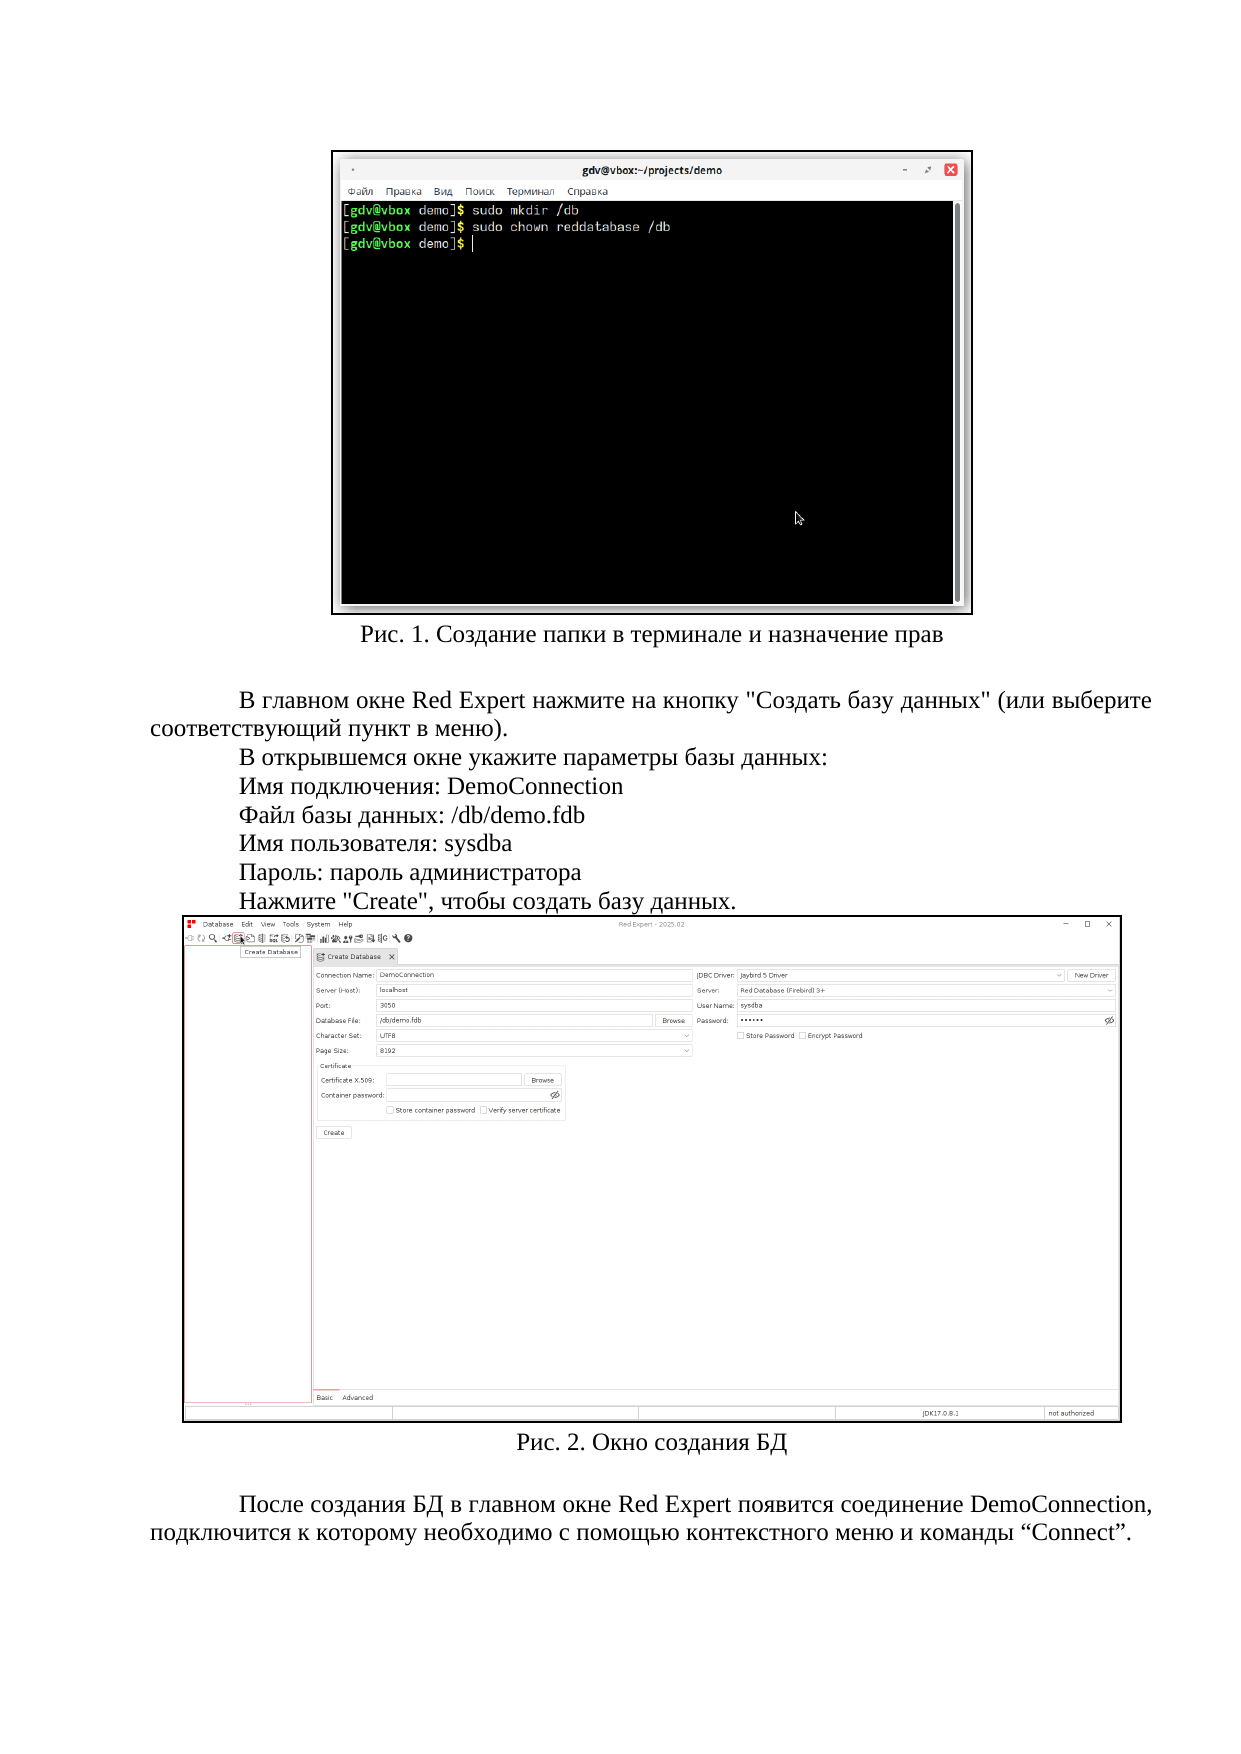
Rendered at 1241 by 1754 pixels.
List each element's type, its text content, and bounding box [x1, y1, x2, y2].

text Имя подключения: DemoConnection [150, 771, 1153, 800]
text После создания БД в главном окне Red Expert появится соединение DemoConnection, подключится к которому необходимо с помощью контекстного меню и команды “Connect”. [150, 1489, 1153, 1546]
text В главном окне Red Expert нажмите на кнопку "Создать базу данных" (или выберите соответствующий пункт в меню). [150, 685, 1153, 742]
text Рис. 2. Окно создания БД [150, 1427, 1153, 1456]
text Пароль: пароль администратора [150, 857, 1153, 886]
text Нажмите "Create", чтобы создать базу данных. [150, 886, 1153, 915]
text Рис. 1. Создание папки в терминале и назначение прав [150, 619, 1153, 647]
picture [333, 152, 971, 613]
text В открывшемся окне укажите параметры базы данных: [150, 742, 1153, 771]
text Имя пользователя: sysdba [150, 828, 1153, 857]
text Файл базы данных: /db/demo.fdb [150, 800, 1153, 828]
picture [184, 917, 1120, 1421]
